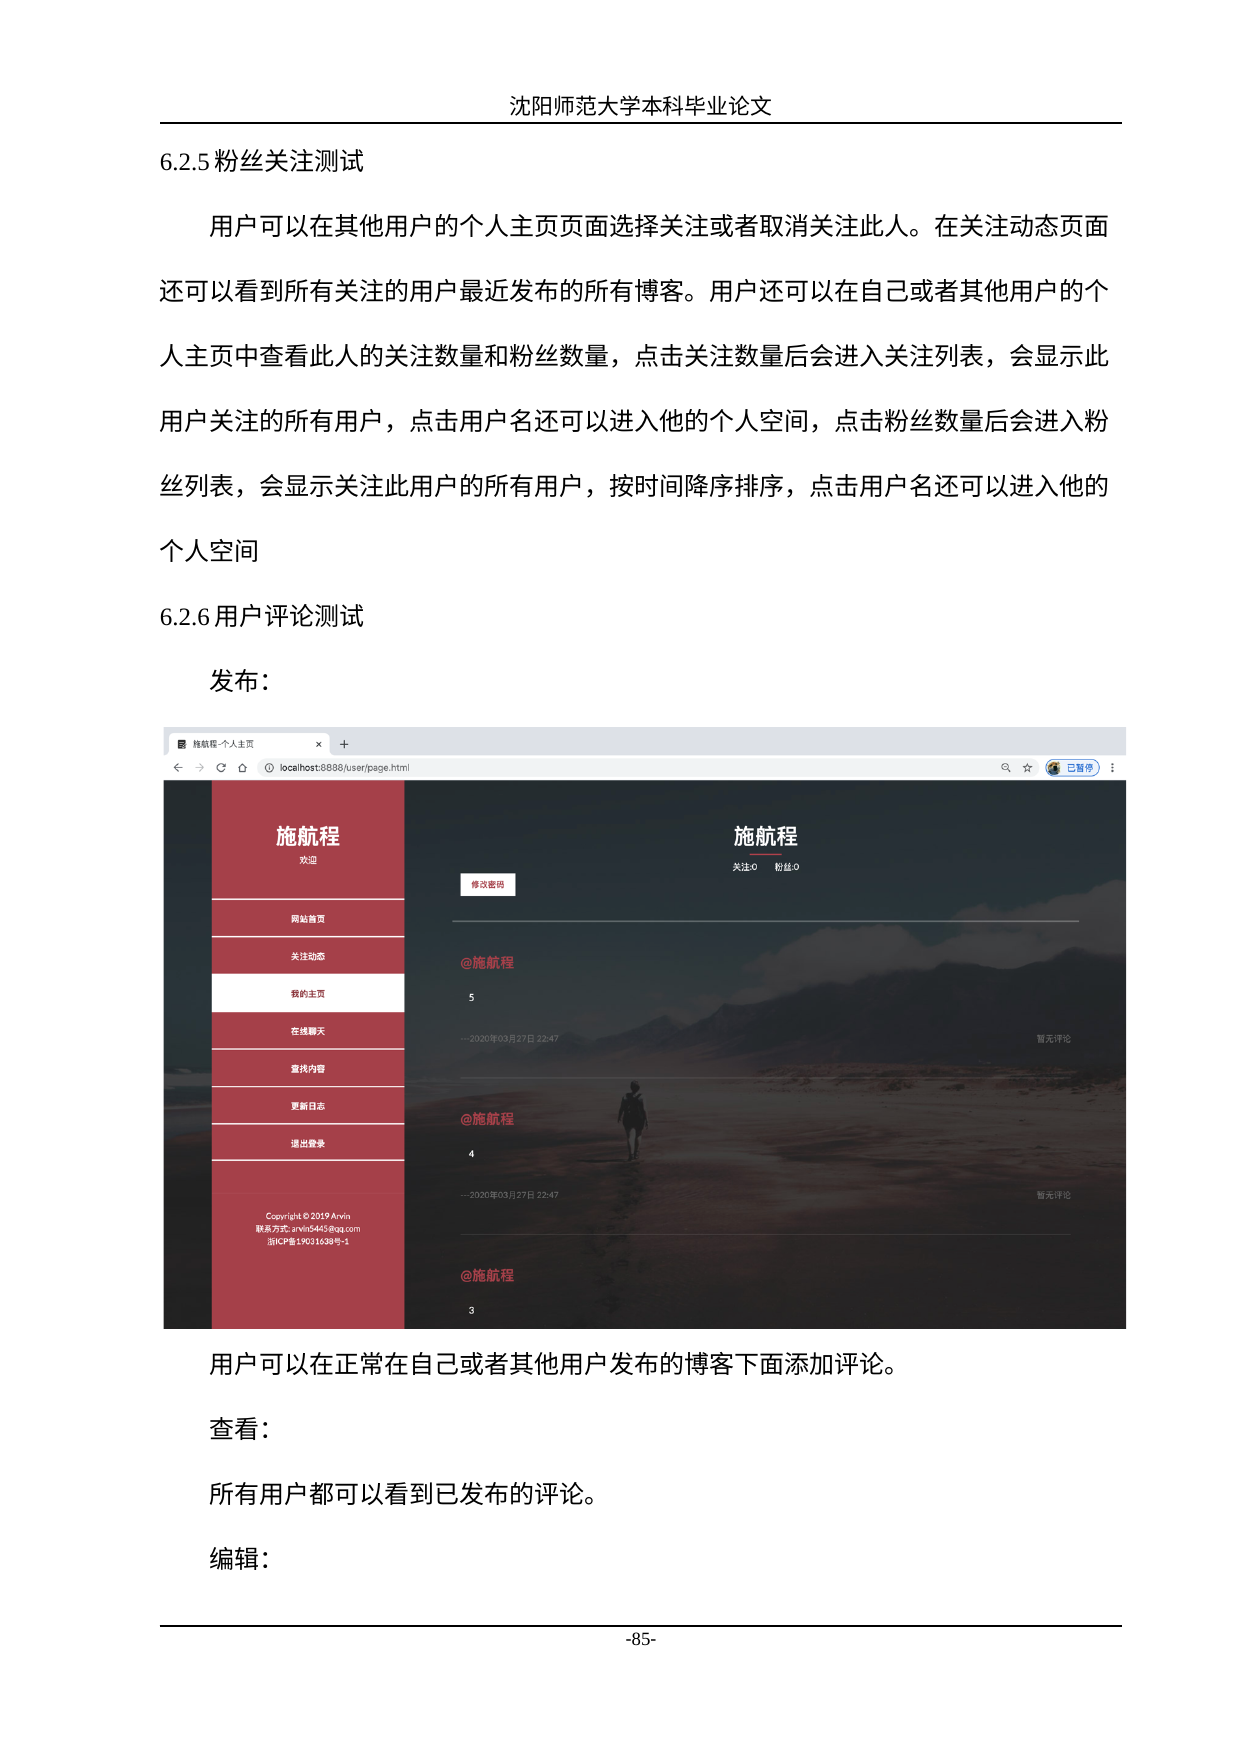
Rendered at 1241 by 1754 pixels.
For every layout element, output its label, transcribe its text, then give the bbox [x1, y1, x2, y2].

text 查看： [159, 1395, 1122, 1460]
subtitle 6.2.5粉丝关注测试 [159, 127, 1122, 192]
picture [163, 727, 1127, 1329]
text 用户可以在其他用户的个人主页页面选择关注或者取消关注此人。在关注动态页面还可以看到所有关注的用户最近发布的所有博客。用户还可以在自己或者其他用户的个人主页中查看此人的关注数量和粉丝数量，点击关注数量后会进入关注列表，会显示此用户关注的所有用户，点击用户名还可以进入他的个人空间，点击粉丝数量后会进入粉丝列表，会显示关注此用户的所有用户，按时间降序排序，点击用户名还可以进入他的个人空间 [159, 192, 1122, 582]
text 所有用户都可以看到已发布的评论。 [159, 1460, 1122, 1525]
text 发布： [159, 647, 1122, 712]
subtitle 6.2.6用户评论测试 [159, 582, 1122, 647]
text 编辑： [159, 1525, 1122, 1590]
